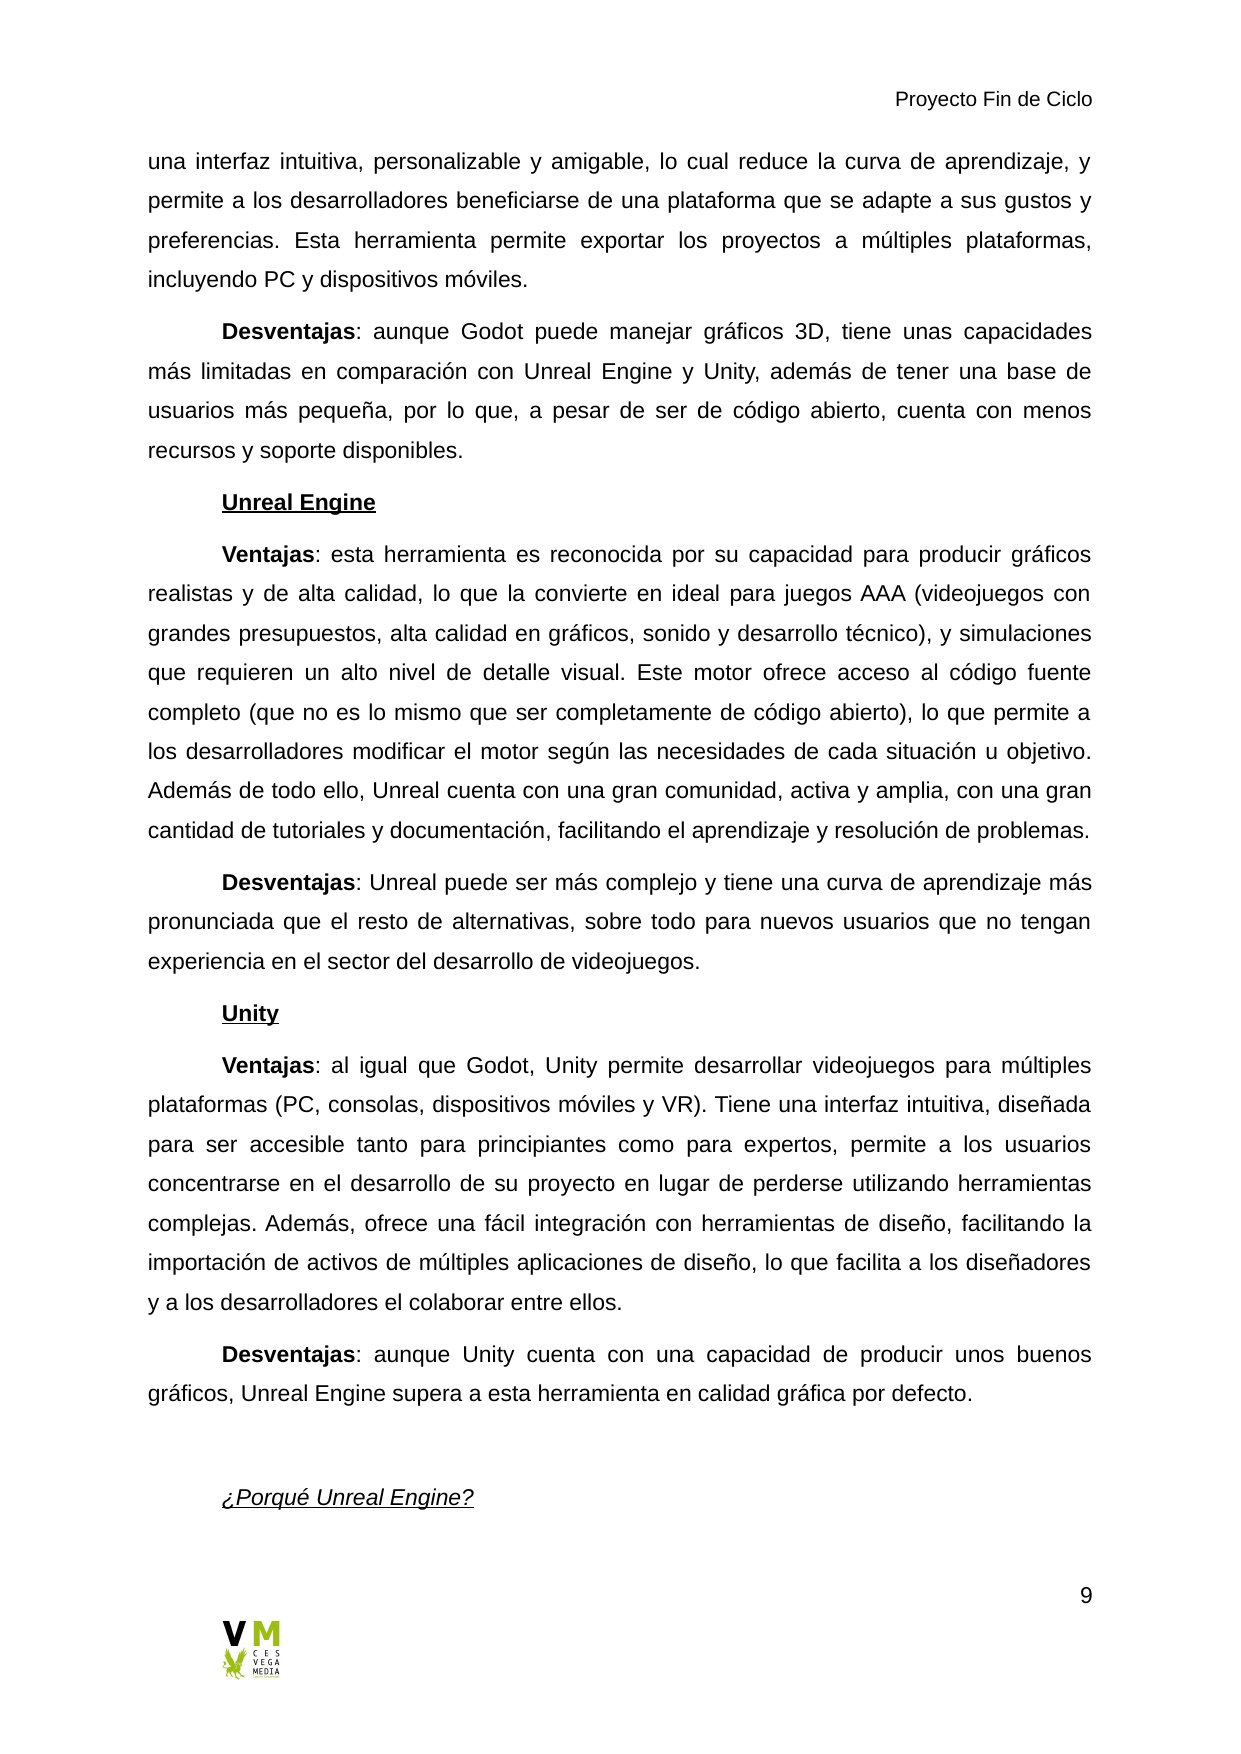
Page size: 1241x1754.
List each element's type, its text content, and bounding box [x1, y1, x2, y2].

text Desventajas: Unreal puede ser más complejo y tiene una curva de aprendizaje más pronunciada que el resto de alternativas, sobre todo para nuevos usuarios que no tengan experiencia en el sector del desarrollo de videojuegos. [148, 869, 1092, 974]
picture [221, 1621, 281, 1681]
text Ventajas: esta herramienta es reconocida por su capacidad para producir gráficos realistas y de alta calidad, lo que la convierte en ideal para juegos AAA (videojuegos con grandes presupuestos, alta calidad en gráficos, sonido y desarrollo técnico), y simulaciones que requieren un alto nivel de detalle visual. Este motor ofrece acceso al código fuente completo (que no es lo mismo que ser completamente de código abierto), lo que permite a los desarrolladores modificar el motor según las necesidades de cada situación u objetivo. Además de todo ello, Unreal cuenta con una gran comunidad, activa y amplia, con una gran cantidad de tutoriales y documentación, facilitando el aprendizaje y resolución de problemas. [148, 541, 1092, 843]
text Desventajas: aunque Unity cuenta con una capacidad de producir unos buenos gráficos, Unreal Engine supera a esta herramienta en calidad gráfica por defecto. [148, 1341, 1092, 1406]
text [148, 148, 1092, 292]
text Unreal Engine [148, 488, 1092, 515]
text Ventajas: al igual que Godot, Unity permite desarrollar videojuegos para múltiples plataformas (PC, consolas, dispositivos móviles y VR). Tiene una interfaz intuitiva, diseñada para ser accesible tanto para principiantes como para expertos, permite a los usuarios concentrarse en el desarrollo de su proyecto en lugar de perderse utilizando herramientas complejas. Además, ofrece una fácil integración con herramientas de diseño, facilitando la importación de activos de múltiples aplicaciones de diseño, lo que facilita a los diseñadores y a los desarrolladores el colaborar entre ellos. [148, 1052, 1092, 1315]
text Desventajas: aunque Godot puede manejar gráficos 3D, tiene unas capacidades más limitadas en comparación con Unreal Engine y Unity, además de tener una base de usuarios más pequeña, por lo que, a pesar de ser de código abierto, cuenta con menos recursos y soporte disponibles. [148, 318, 1092, 463]
text ¿Porqué Unreal Engine? [148, 1484, 1092, 1510]
text Unity [148, 1000, 1092, 1026]
